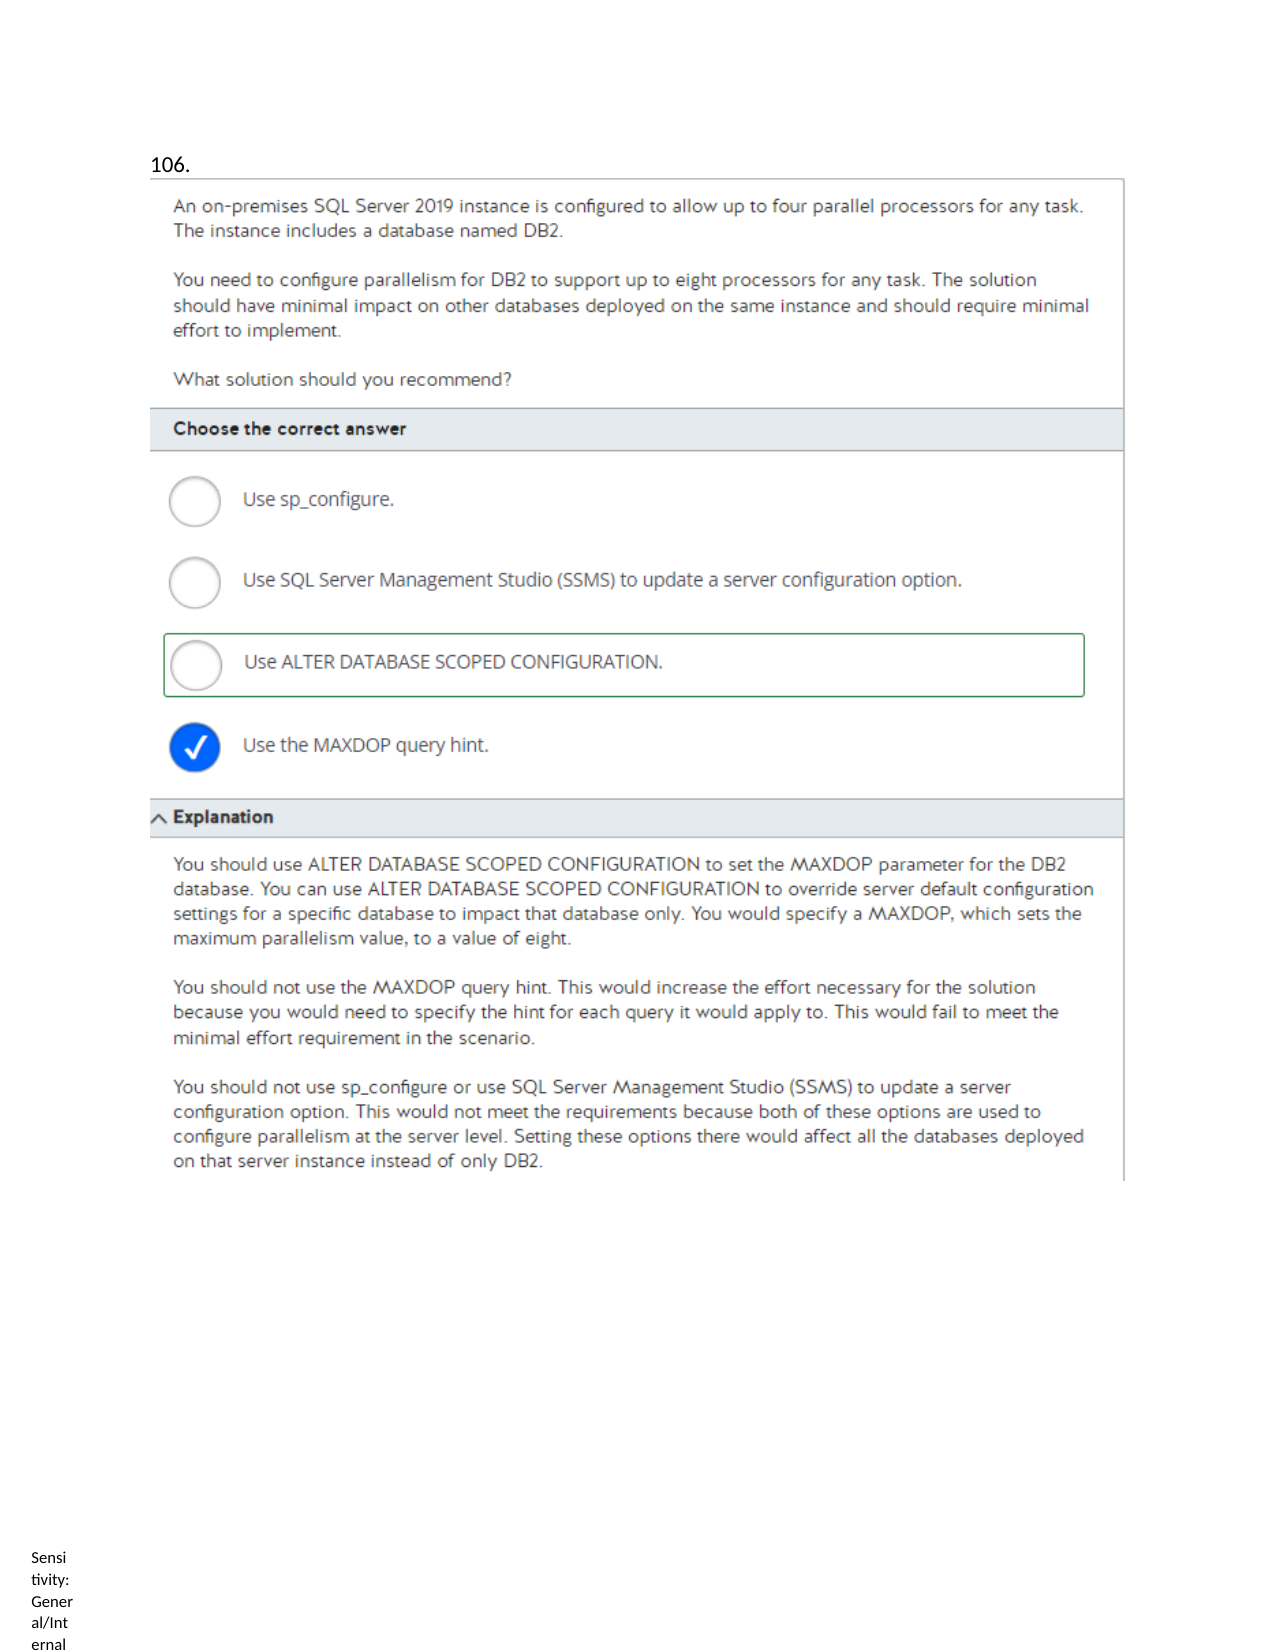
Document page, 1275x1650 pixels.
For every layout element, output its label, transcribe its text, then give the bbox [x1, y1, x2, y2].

picture [150, 178, 1125, 1181]
text 106. [150, 150, 1125, 178]
